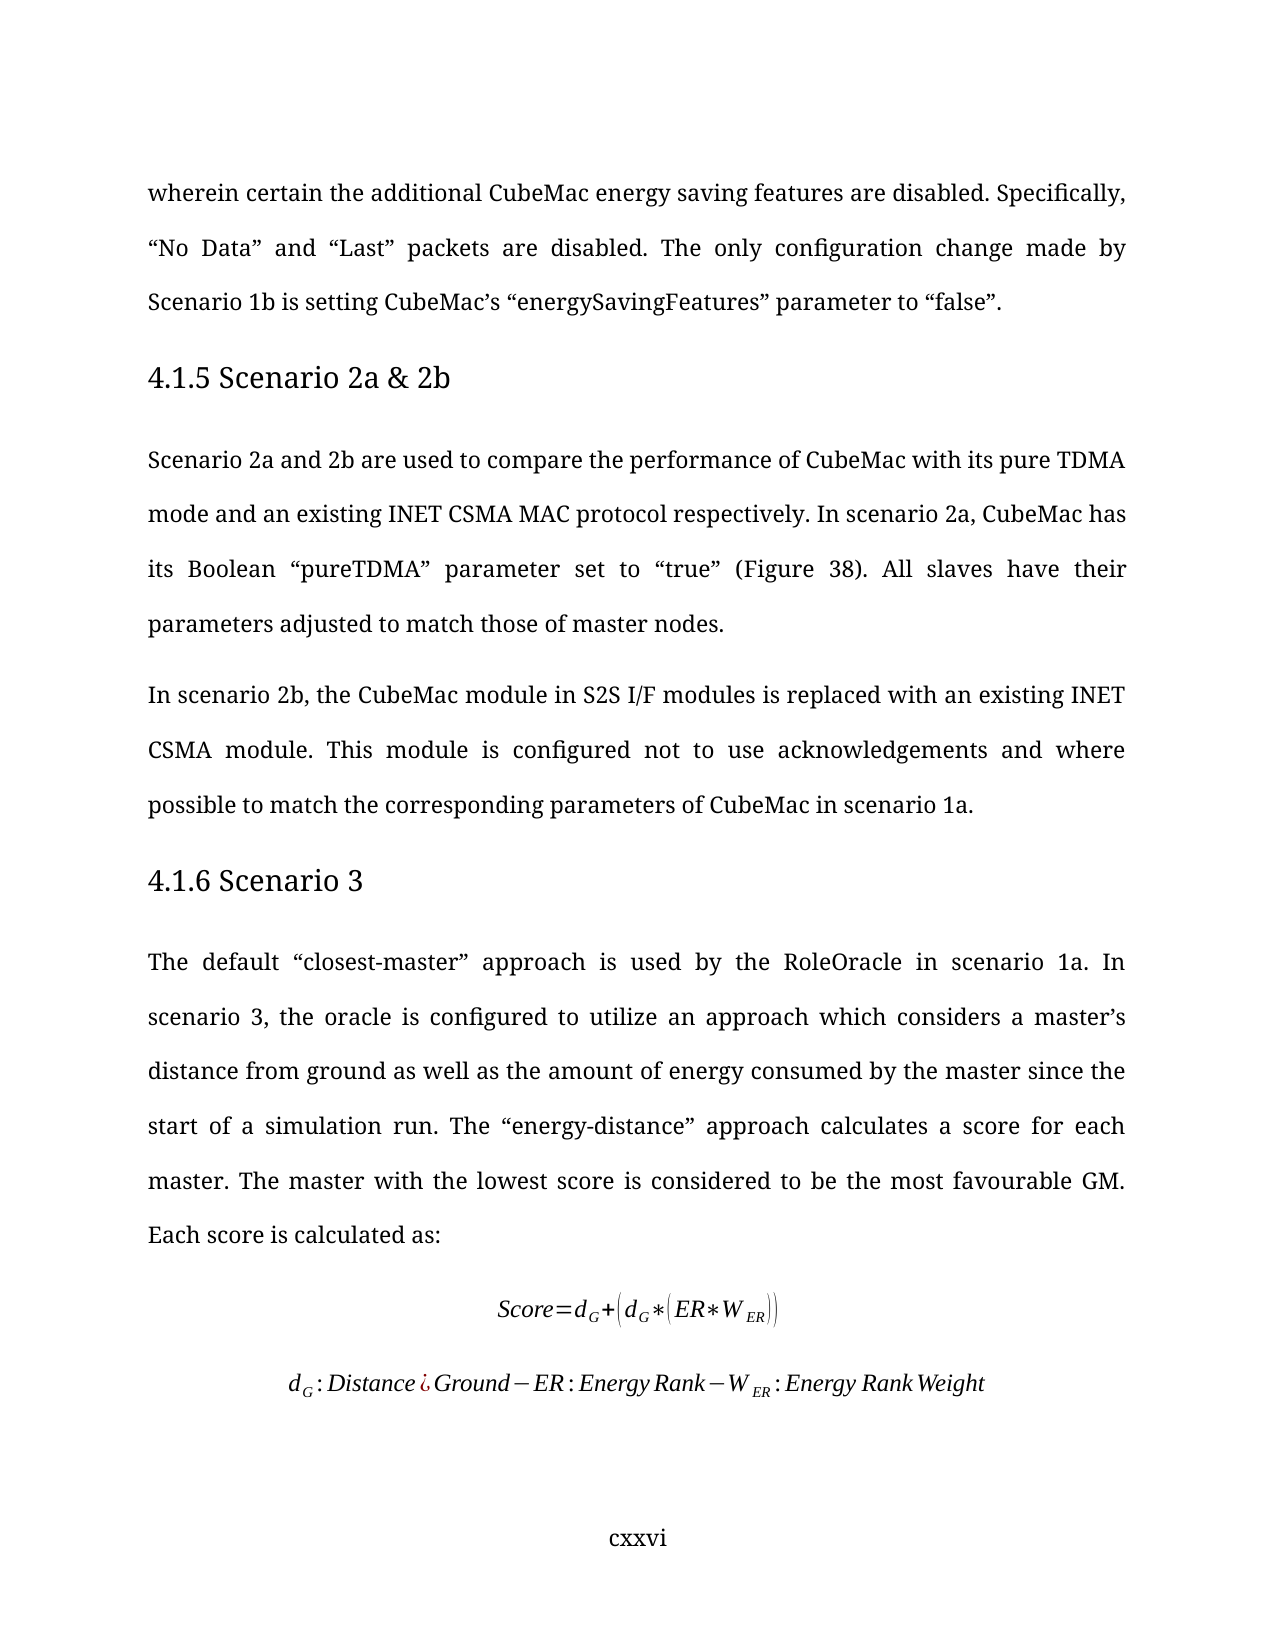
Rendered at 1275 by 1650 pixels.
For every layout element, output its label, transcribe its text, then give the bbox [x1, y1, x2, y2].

text Scenario 2a and 2b are used to compare the performance of CubeMac with its pure TDMA mode and an existing INET CSMA MAC protocol respectively. In scenario 2a, CubeMac has its Boolean “pureTDMA” parameter set to “true” (Figure 38). All slaves have their parameters adjusted to match those of master nodes. [148, 444, 1127, 639]
subtitle Scenario 2a & 2b [148, 358, 1127, 397]
text The default “closest-master” approach is used by the RoleOracle in scenario 1a. In scenario 3, the oracle is configured to utilize an approach which considers a master’s distance from ground as well as the amount of energy consumed by the master since the start of a simulation run. The “energy-distance” approach calculates a score for each master. The master with the lowest score is considered to be the most favourable GM. Each score is calculated as: [148, 946, 1127, 1251]
subtitle Scenario 3 [148, 860, 1127, 899]
text In scenario 2b, the CubeMac module in S2S I/F modules is replaced with an existing INET CSMA module. This module is configured not to use acknowledgements and where possible to match the corresponding parameters of CubeMac in scenario 1a. [148, 679, 1127, 820]
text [148, 177, 1127, 318]
